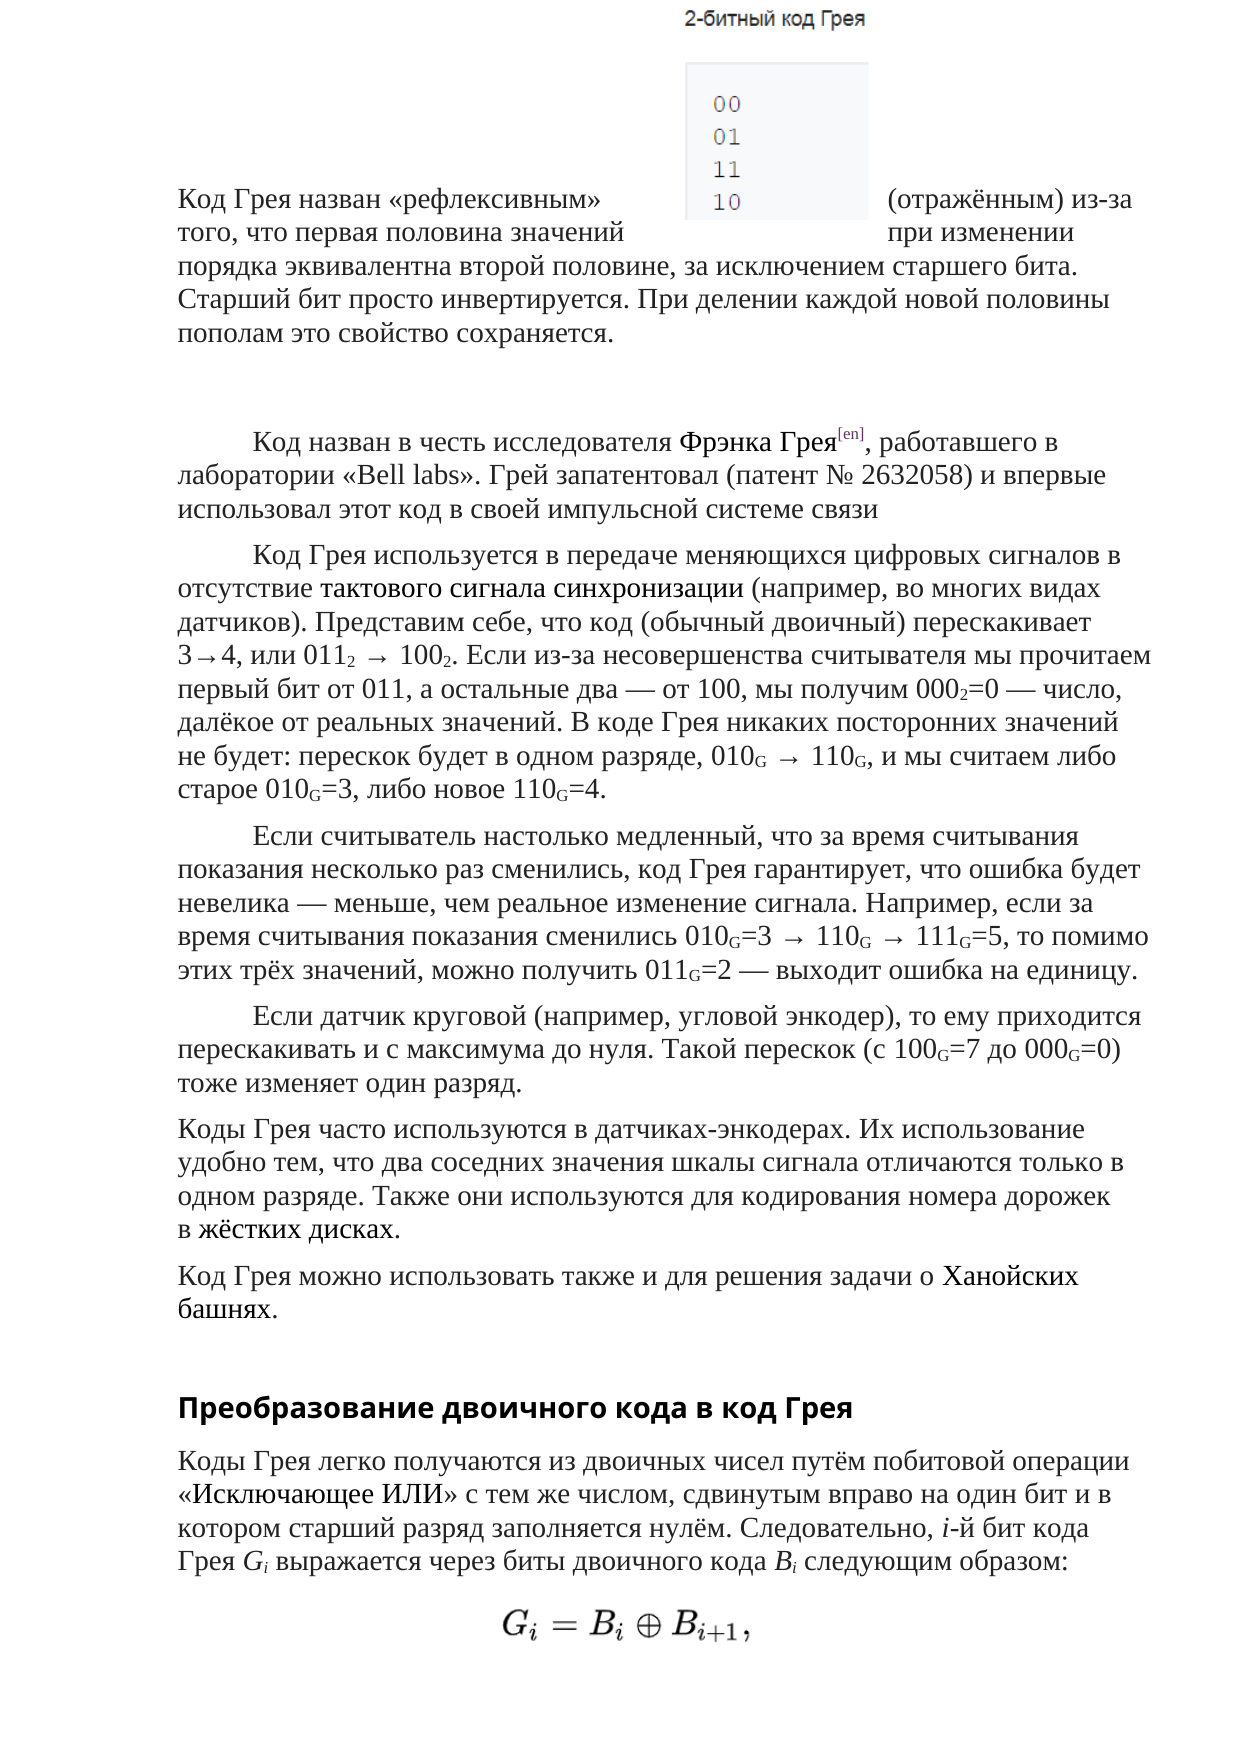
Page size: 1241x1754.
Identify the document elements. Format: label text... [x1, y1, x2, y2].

text Коды Грея легко получаются из двоичных чисел путём побитовой операции «Исключающее ИЛИ» с тем же числом, сдвинутым вправо на один бит и в котором старший разряд заполняется нулём. Следовательно, i-й бит кода Грея Gi выражается через биты двоичного кода Bi следующим образом: [177, 1443, 1152, 1577]
text Код назван в честь исследователя Фрэнка Грея[en], работавшего в лаборатории «Bell labs». Грей запатентовал (патент № 2632058) и впервые использовал этот код в своей импульсной системе связи [177, 424, 1152, 524]
text Если датчик круговой (например, угловой энкодер), то ему приходится перескакивать и с максимума до нуля. Такой перескок (с 100G=7 до 000G=0) тоже изменяет один разряд. [177, 998, 1152, 1098]
text Код Грея используется в передаче меняющихся цифровых сигналов в отсутствие тактового сигнала синхронизации (например, во многих видах датчиков). Представим себе, что код (обычный двоичный) перескакивает 3→4, или 0112 → 1002. Если из-за несовершенства считывателя мы прочитаем первый бит от 011, а остальные два — от 100, мы получим 0002=0 — число, далёкое от реальных значений. В коде Грея никаких посторонних значений не будет: перескок будет в одном разряде, 010G → 110G, и мы считаем либо старое 010G=3, либо новое 110G=4. [177, 537, 1152, 805]
subtitle Преобразование двоичного кода в код Грея [177, 1388, 1152, 1427]
picture [684, 3, 869, 220]
text Код Грея назван «рефлексивным» (отражённым) из-за того, что первая половина значений при изменении порядка эквивалентна второй половине, за исключением старшего бита. Старший бит просто инвертируется. При делении каждой новой половины пополам это свойство сохраняется. [177, 181, 1152, 348]
picture [480, 1590, 756, 1653]
text Коды Грея часто используются в датчиках-энкодерах. Их использование удобно тем, что два соседних значения шкалы сигнала отличаются только в одном разряде. Также они используются для кодирования номера дорожек в жёстких дисках. [177, 1111, 1152, 1245]
text Код Грея можно использовать также и для решения задачи о Ханойских башнях. [177, 1258, 1152, 1325]
text Если считыватель настолько медленный, что за время считывания показания несколько раз сменились, код Грея гарантирует, что ошибка будет невелика — меньше, чем реальное изменение сигнала. Например, если за время считывания показания сменились 010G=3 → 110G → 111G=5, то помимо этих трёх значений, можно получить 011G=2 — выходит ошибка на единицу. [177, 818, 1152, 985]
